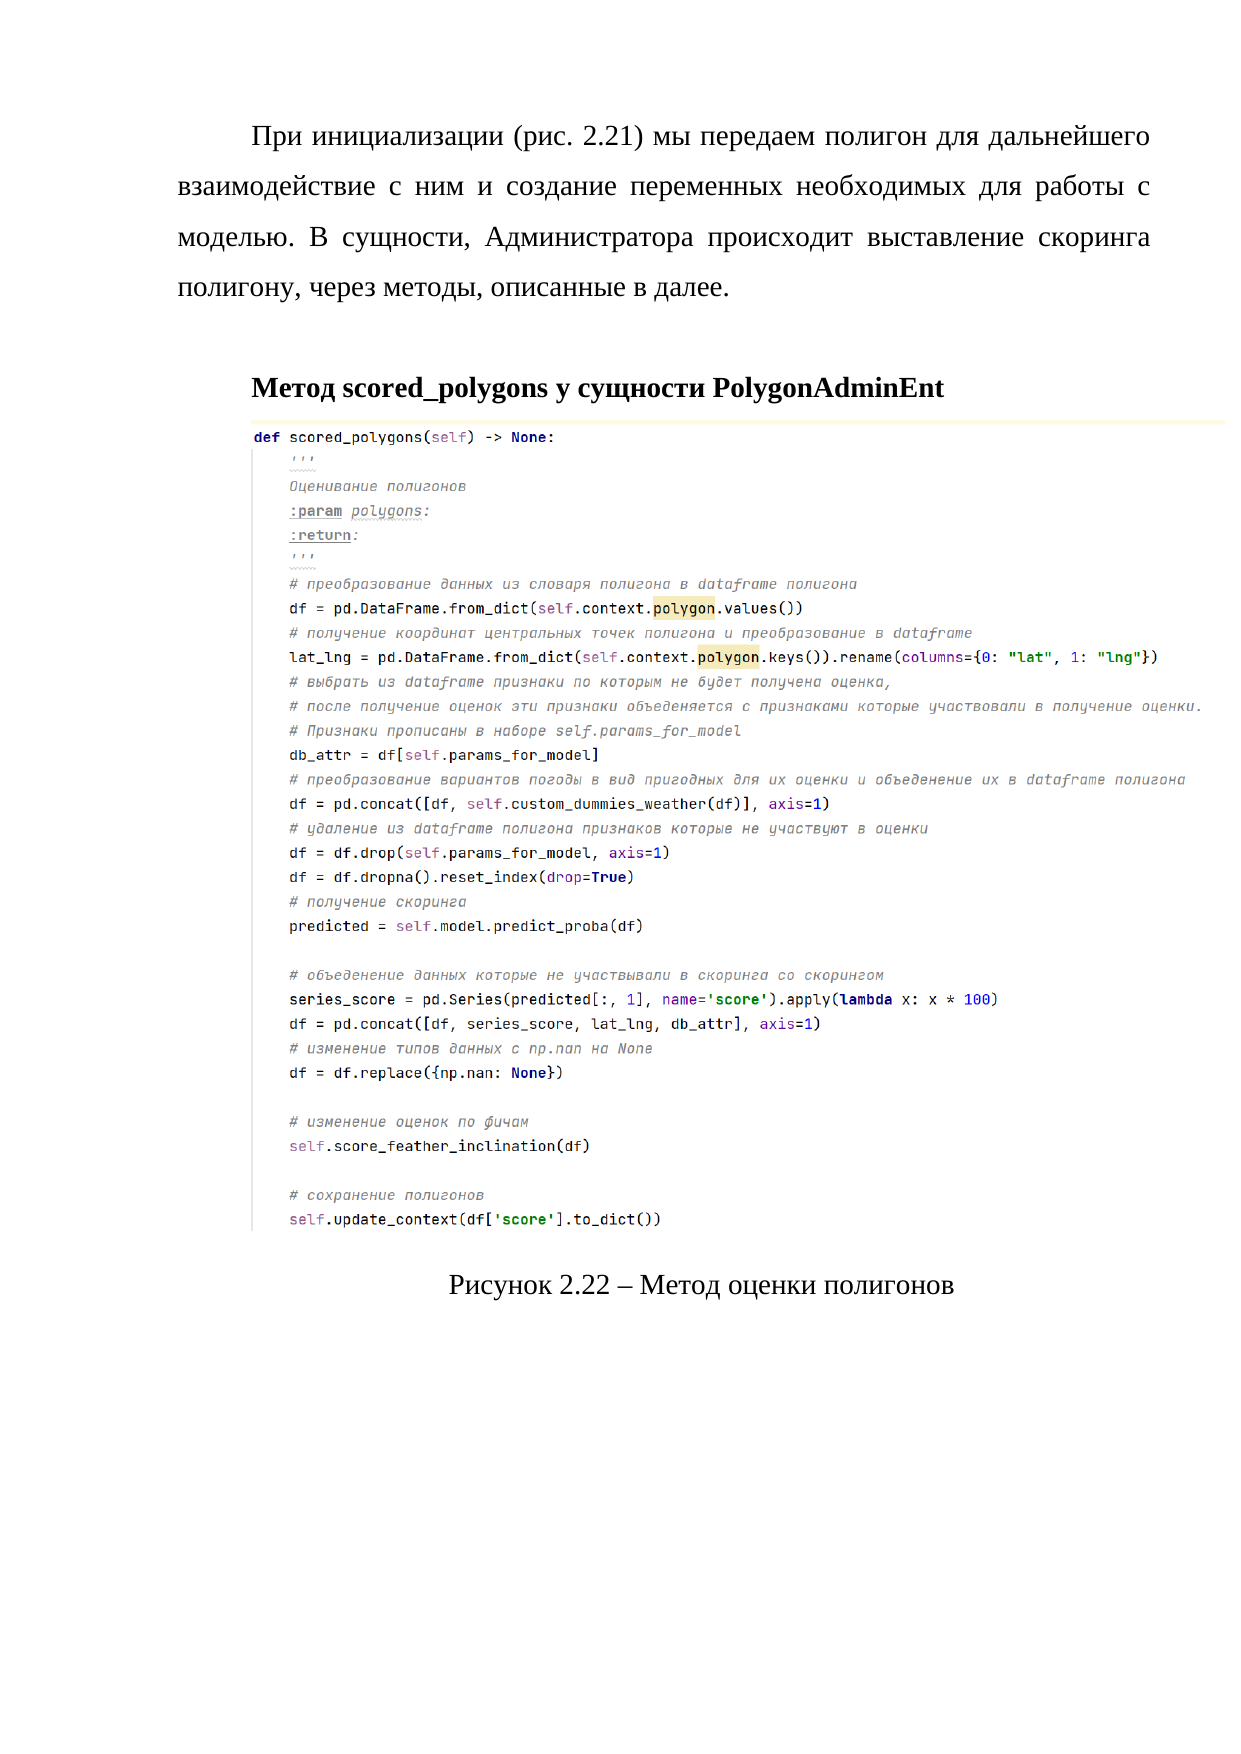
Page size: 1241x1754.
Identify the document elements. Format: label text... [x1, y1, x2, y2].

text Метод scored_polygons у сущности PolygonAdminEnt [177, 370, 1152, 403]
text При инициализации (рис. 2.21) мы передаем полигон для дальнейшего взаимодействие с ним и создание переменных необходимых для работы с моделью. В сущности, Администратора происходит выставление скоринга полигону, через методы, описанные в далее. [177, 118, 1152, 303]
picture [251, 420, 1226, 1253]
text Рисунок 2.22 – Метод оценки полигонов [177, 1267, 1152, 1300]
